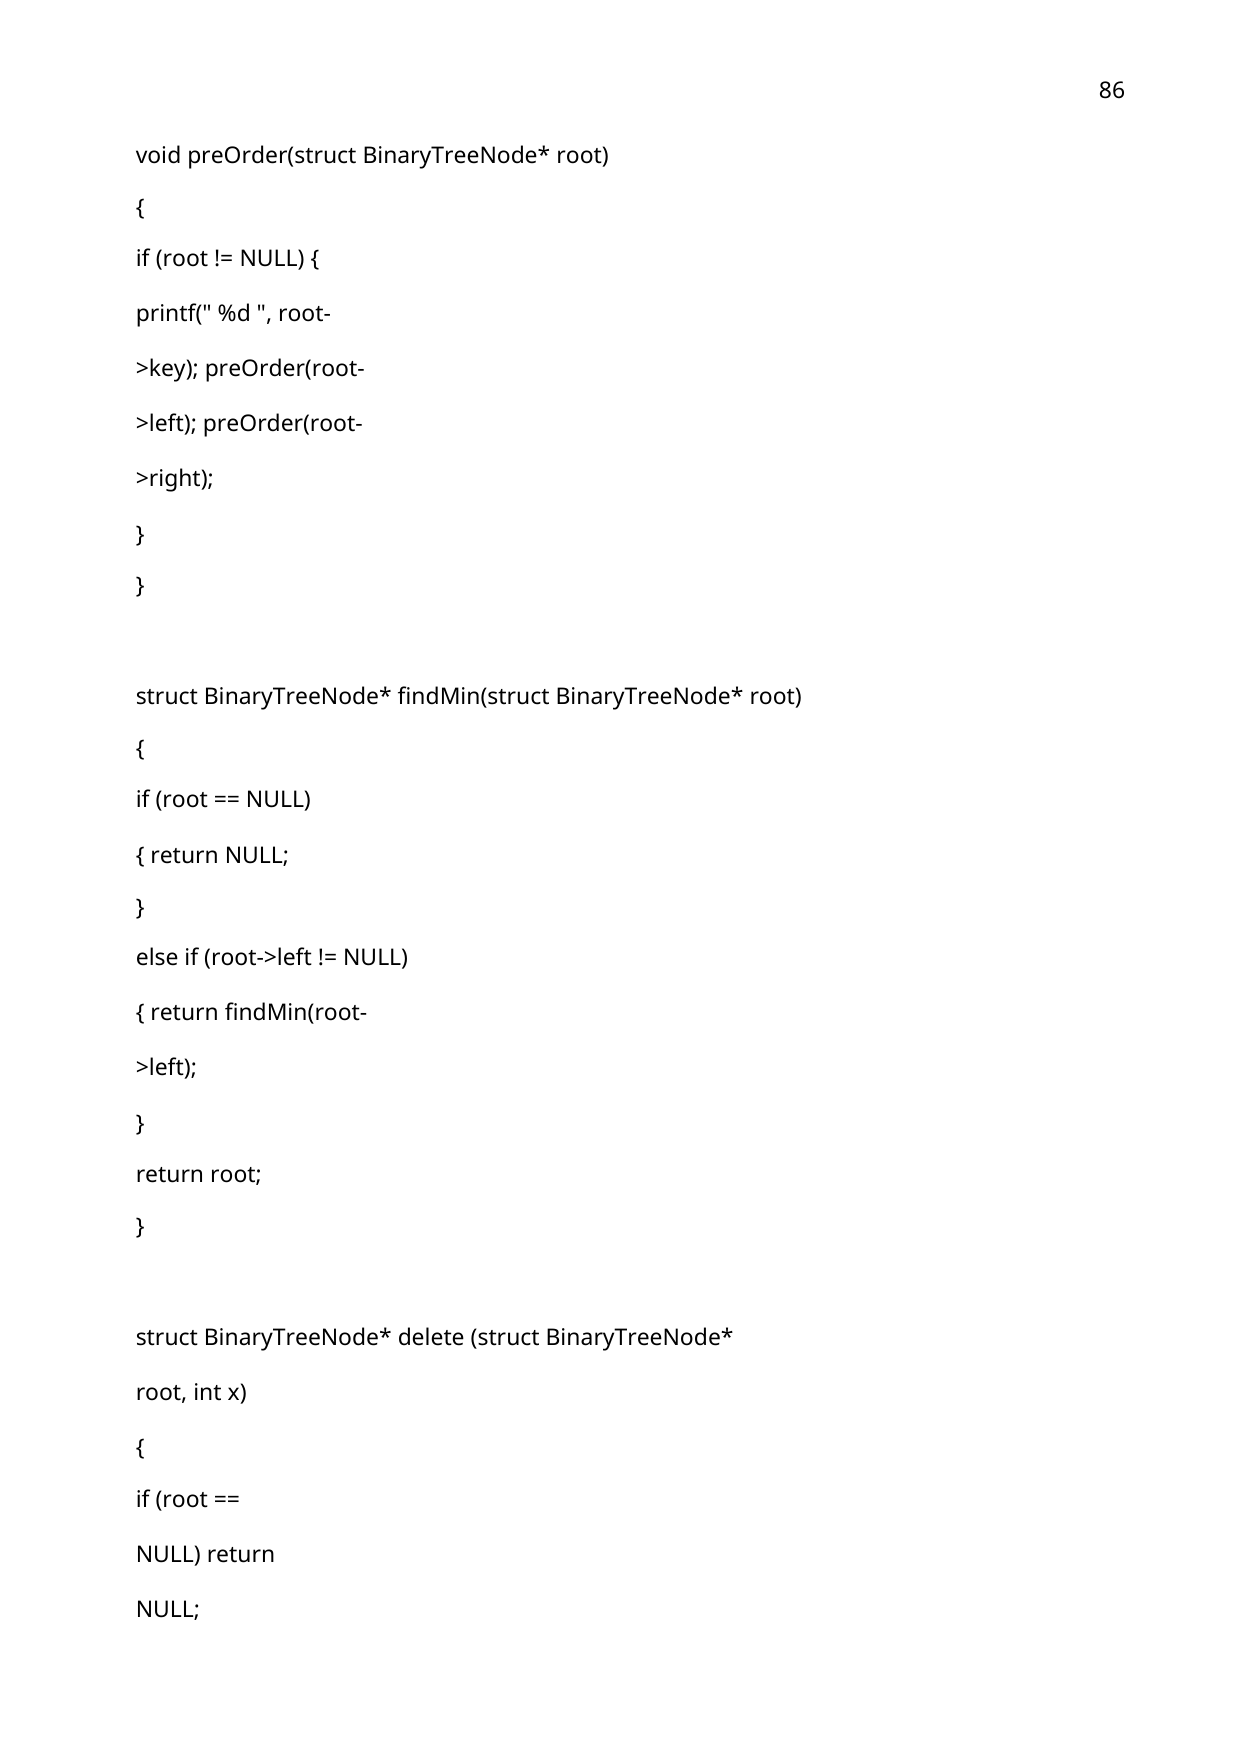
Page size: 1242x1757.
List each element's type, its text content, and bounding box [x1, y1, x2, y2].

text void preOrder(struct BinaryTreeNode* root) [136, 139, 1162, 170]
text struct BinaryTreeNode* findMin(struct BinaryTreeNode* root) [136, 680, 1162, 711]
text } [136, 895, 1162, 921]
text if (root != NULL) { printf(" %d ", root->key); preOrder(root->left); preOrder(root->right); [136, 242, 380, 493]
text else if (root->left != NULL) { return findMin(root->left); [136, 941, 415, 1083]
text if (root == NULL) { return NULL; [136, 783, 322, 870]
text } [136, 518, 1162, 549]
text } [136, 1210, 1162, 1241]
text } [136, 569, 1162, 601]
text struct BinaryTreeNode* delete (struct BinaryTreeNode* root, int x) [136, 1321, 749, 1407]
text { [136, 1431, 1162, 1462]
text } [136, 1107, 1162, 1138]
text { [136, 732, 1162, 763]
text return root; [136, 1158, 1162, 1189]
text if (root == NULL) return NULL; [136, 1483, 308, 1624]
text { [136, 191, 1162, 222]
